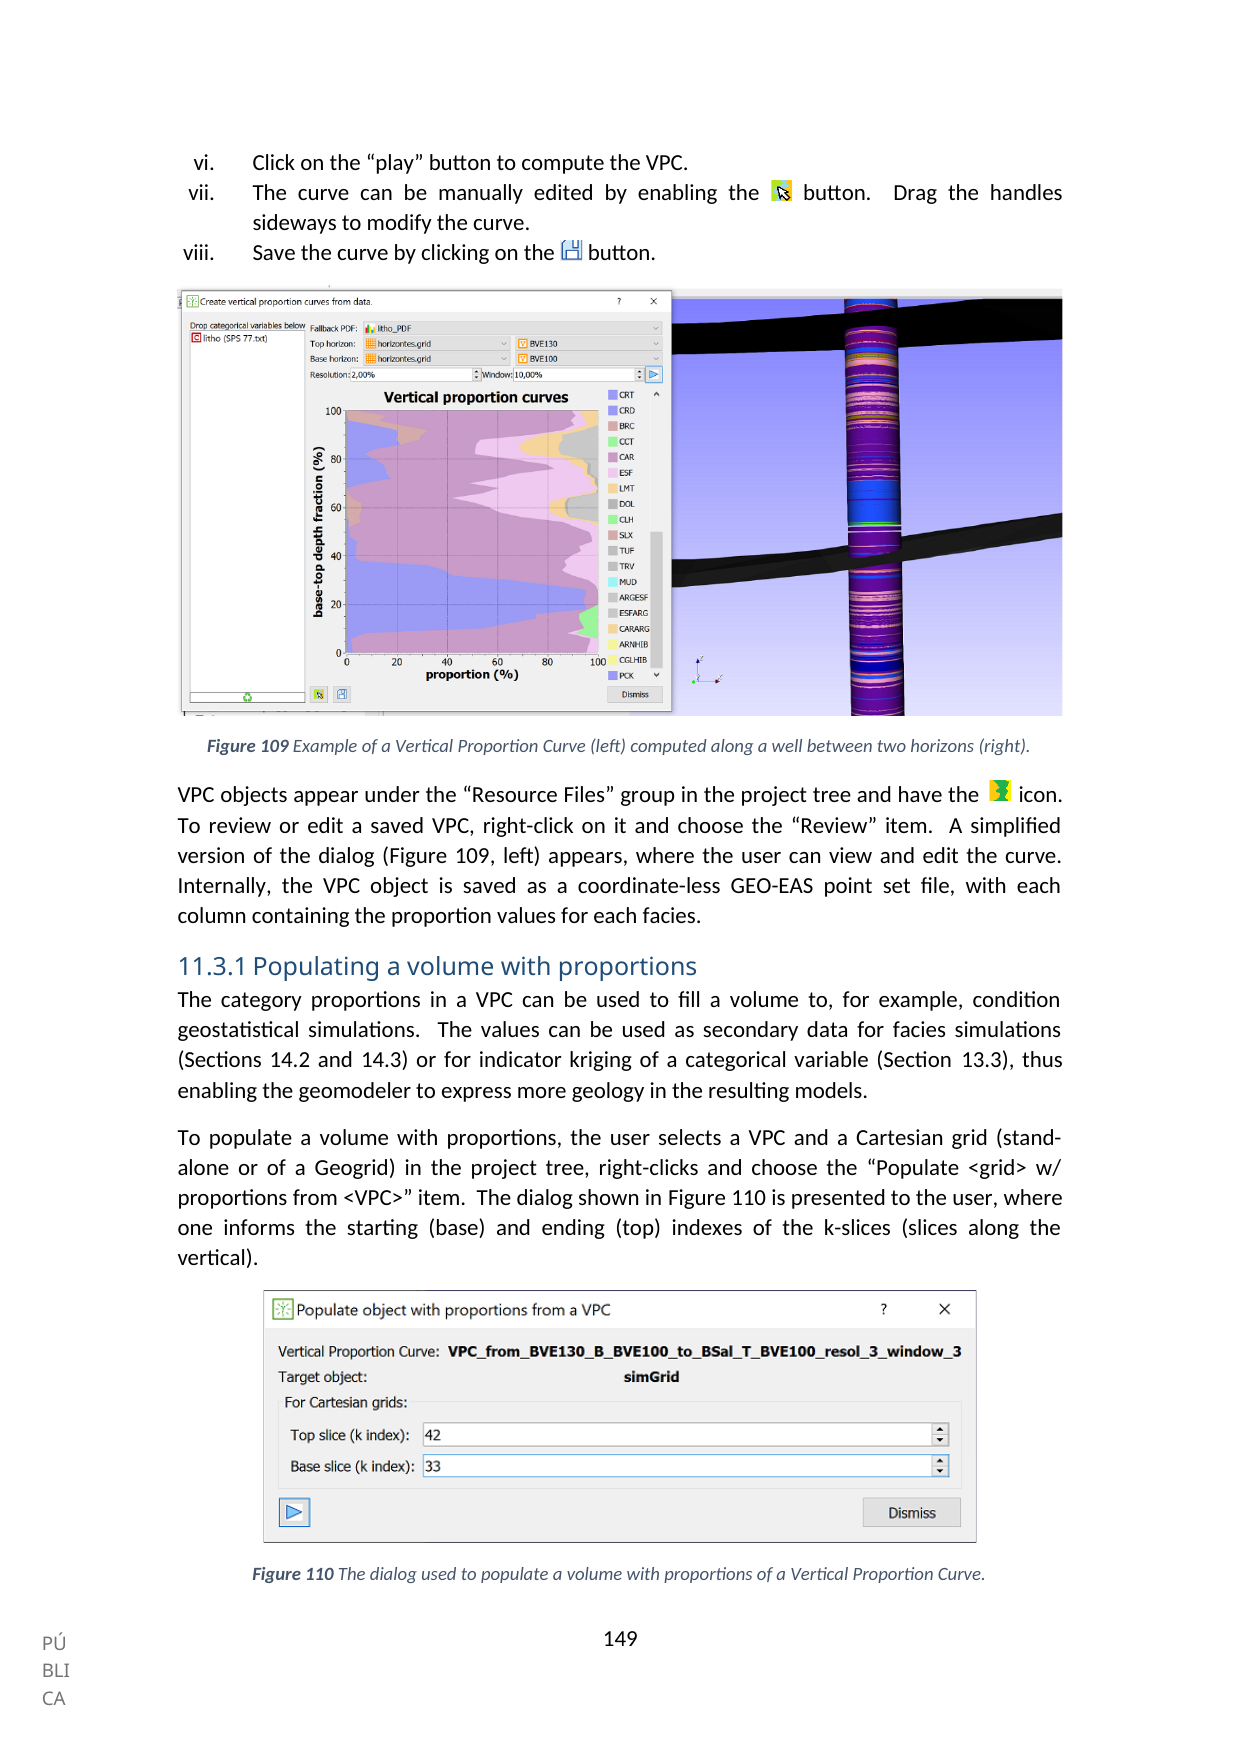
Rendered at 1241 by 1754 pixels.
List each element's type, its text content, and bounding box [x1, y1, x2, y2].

picture [771, 180, 793, 201]
text Figure 110 The dialog used to populate a volume with proportions of a Vertical Proportion Curve. [177, 1562, 1063, 1585]
text Figure 109 Example of a Vertical Proportion Curve (left) computed along a well between two horizons (right). [177, 735, 1063, 758]
picture [177, 285, 1063, 716]
list Click on the “play” button to compute the VPC. [215, 148, 1063, 176]
picture [560, 240, 583, 261]
subtitle Populating a volume with proportions [177, 948, 1063, 982]
list The curve can be manually edited by enabling the button. Drag the handles sideways to modify the curve. [215, 178, 1063, 236]
picture [263, 1290, 977, 1543]
picture [986, 778, 1013, 803]
list Save the curve by clicking on the button. [215, 238, 1063, 266]
text To populate a volume with proportions, the user selects a VPC and a Cartesian grid (stand-alone or of a Geogrid) in the project tree, right-clicks and choose the “Populate <grid> w/ proportions from <VPC>” item. The dialog shown in Figure 109 is presented to the user, where one informs the starting (base) and ending (top) indexes of the k-slices (slices along the vertical). [177, 1123, 1063, 1271]
text VPC objects appear under the “Resource Files” group in the project tree and have the icon. To review or edit a saved VPC, right-click on it and choose the “Review” item. A simplified version of the dialog (Figure 108, left) appears, where the user can view and edit the curve. Internally, the VPC object is saved as a coordinate-less GEO-EAS point set file, with each column containing the proportion values for each facies. [177, 778, 1063, 929]
text The category proportions in a VPC can be used to fill a volume to, for example, condition geostatistical simulations. The values can be used as secondary data for facies simulations (Sections 14.2 and 14.3) or for indicator kriging of a categorical variable (Section 13.3), thus enabling the geomodeler to express more geology in the resulting models. [177, 985, 1063, 1104]
